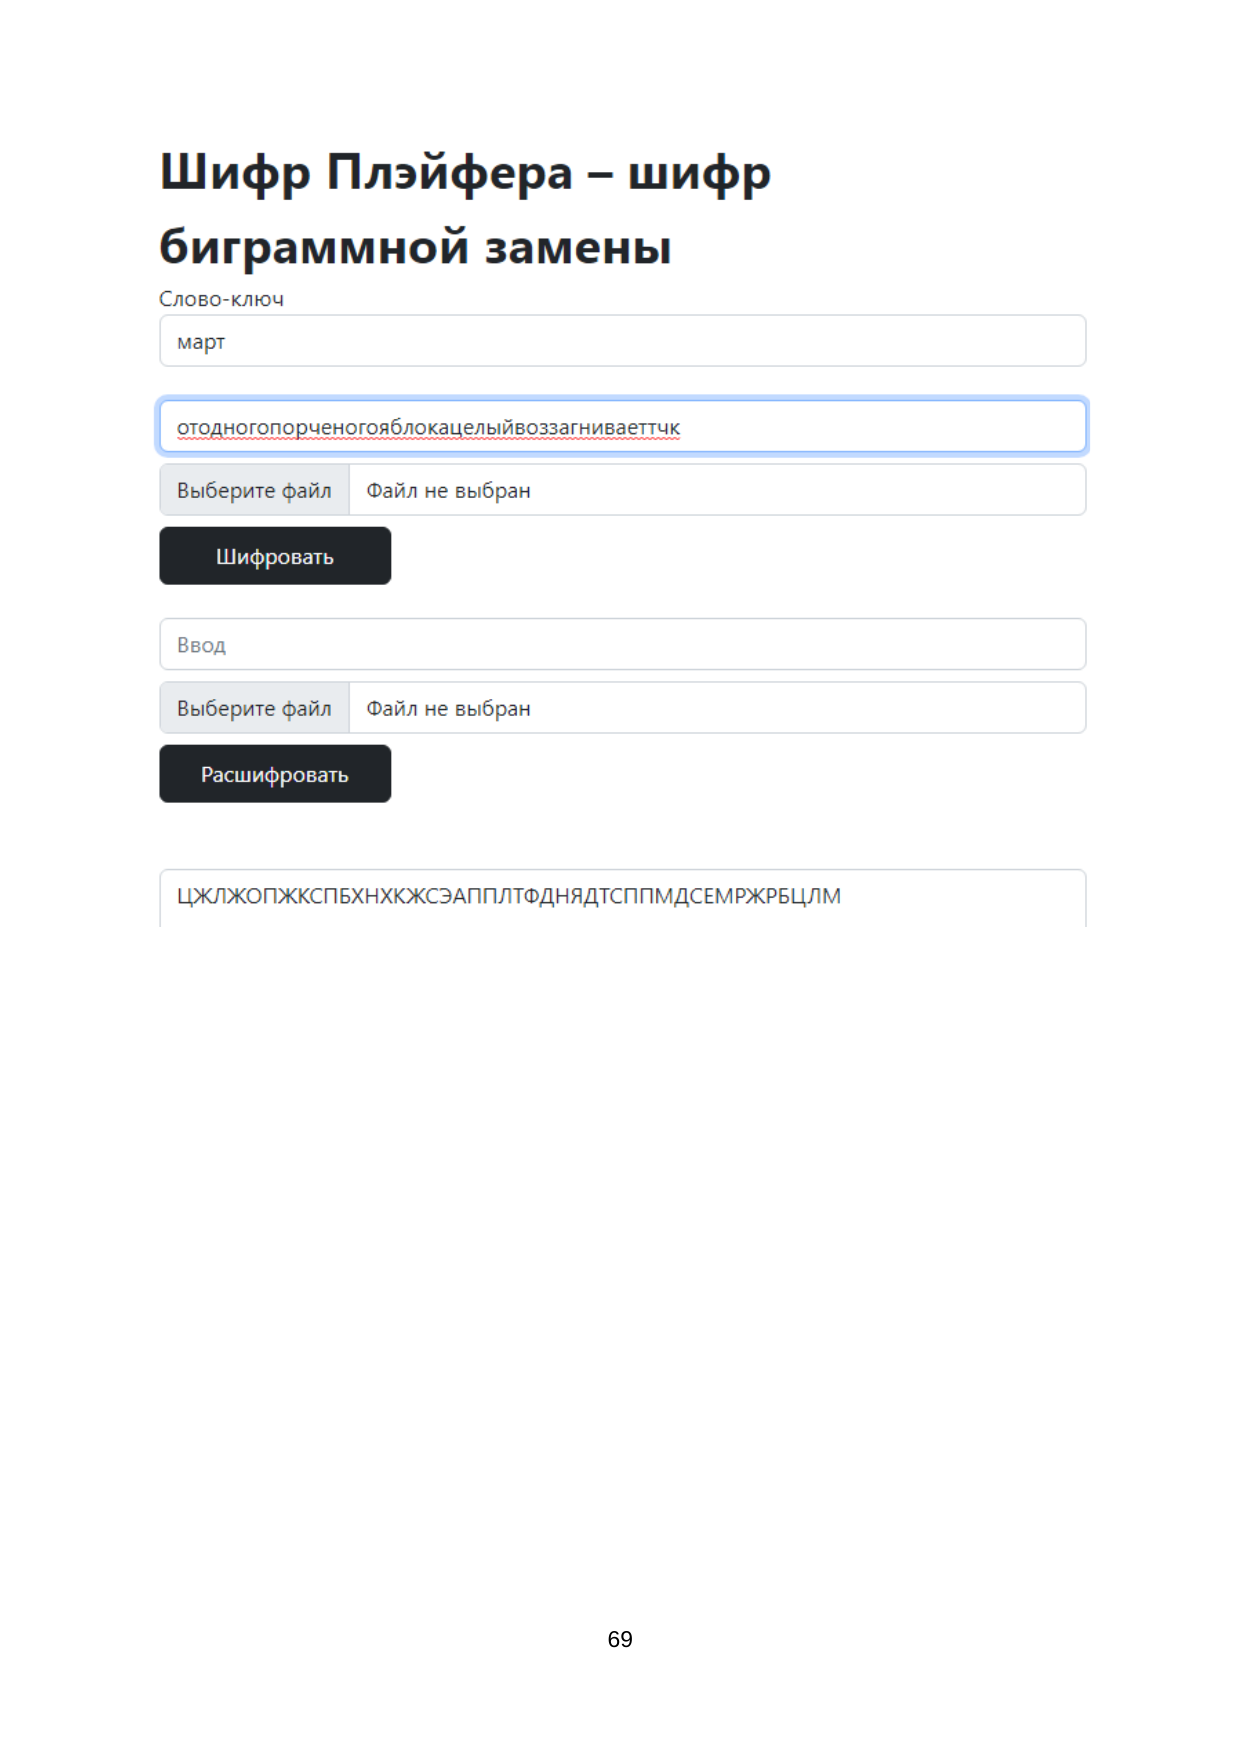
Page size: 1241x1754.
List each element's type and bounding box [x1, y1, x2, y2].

picture [150, 150, 1091, 927]
